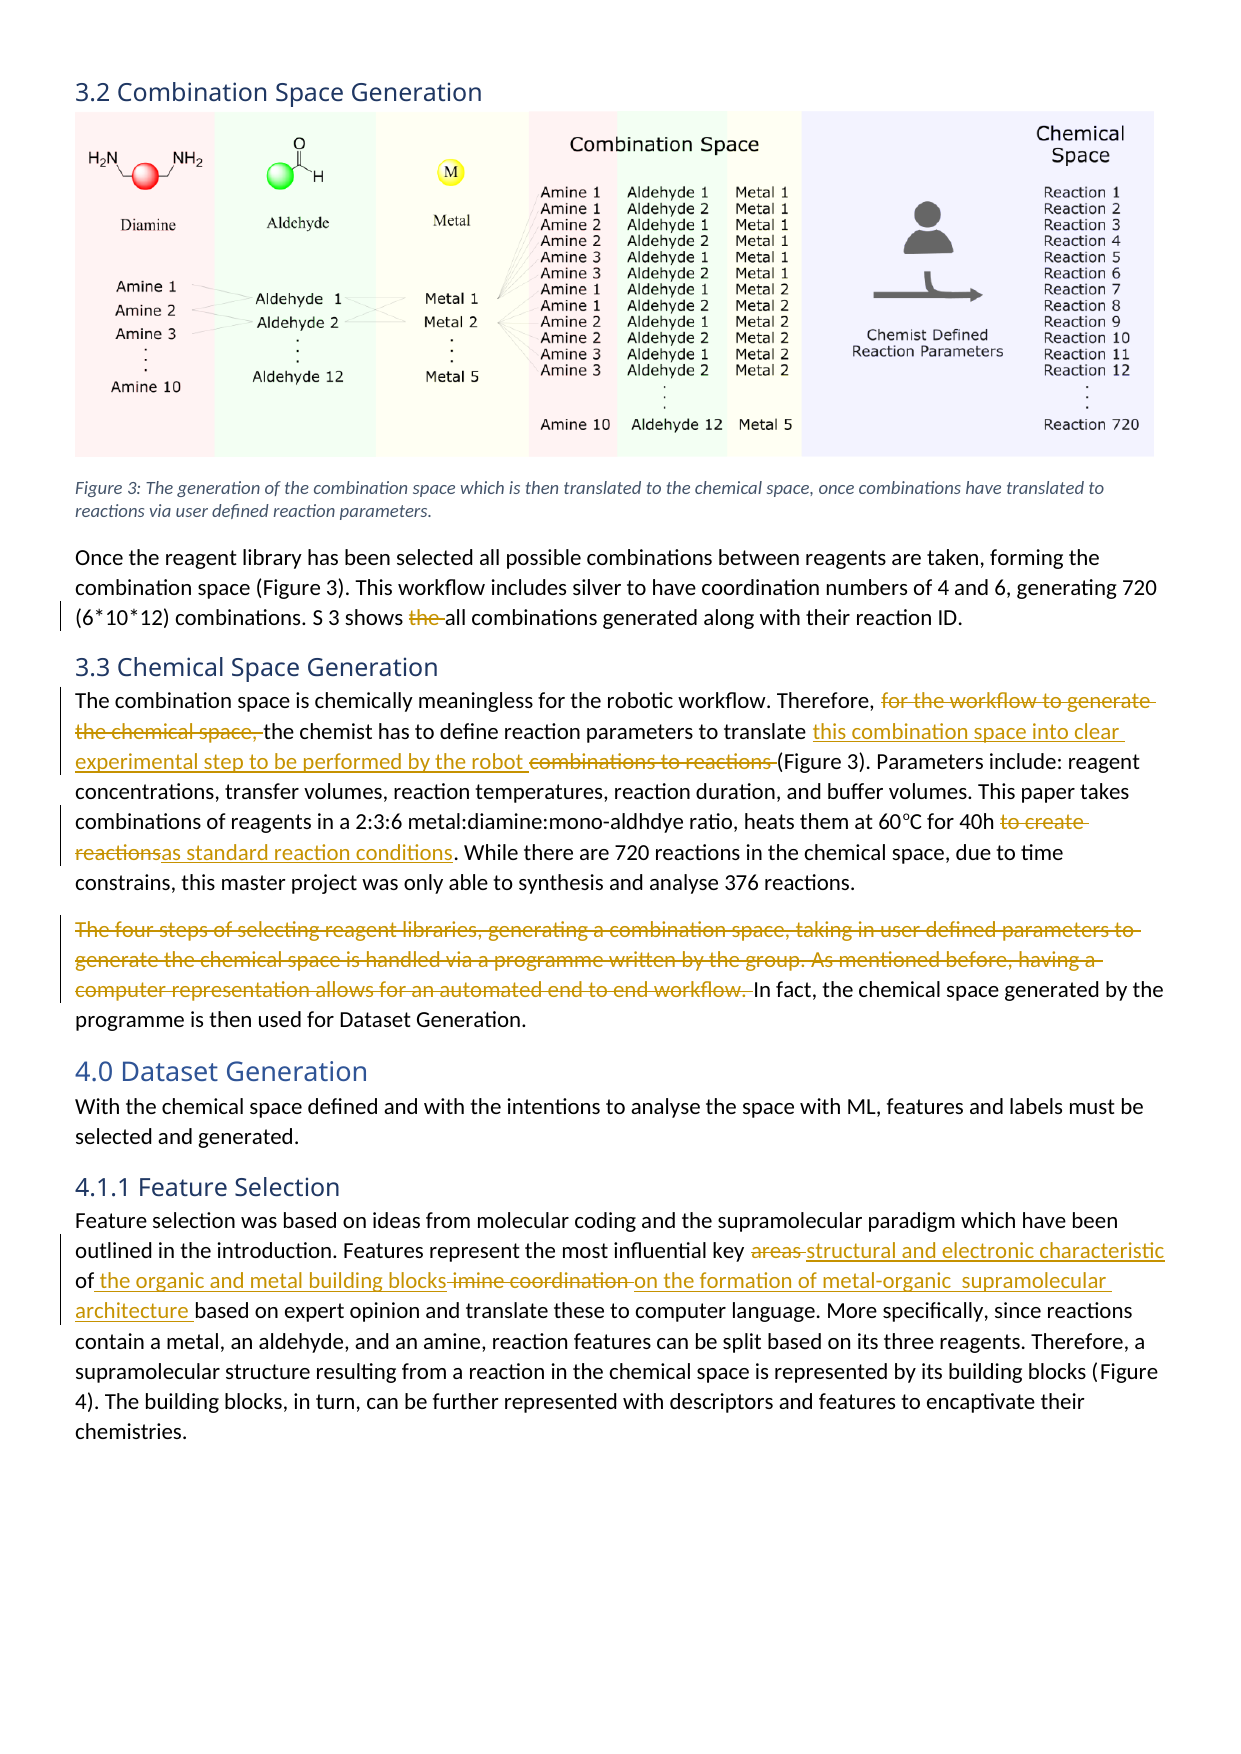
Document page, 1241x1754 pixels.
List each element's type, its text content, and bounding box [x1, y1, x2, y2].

subtitle 4.0 Dataset Generation [75, 1052, 1165, 1089]
text Once the reagent library has been selected all possible combinations between reagents are taken, forming the combination space (Figure 3). This workflow includes silver to have coordination numbers of 4 and 6, generating 720 (6*10*12) combinations. S 3 shows all combinations generated along with their reaction ID. [75, 543, 1165, 631]
picture [75, 111, 1154, 457]
subtitle 3.2 Combination Space Generation [75, 75, 1165, 109]
text The combination space is chemically meaningless for the robotic workflow. Therefore, the chemist has to define reaction parameters to translate (Figure 3). Parameters include: reagent concentrations, transfer volumes, reaction temperatures, reaction duration, and buffer volumes. This paper takes combinations of reagents in a 2:3:6 metal:diamine:mono-aldhdye ratio, heats them at 60oC for 40h . While there are 720 reactions in the chemical space, due to time constrains, this master project was only able to synthesis and analyse 376 reactions. [75, 687, 1165, 896]
subtitle 3.3 Chemical Space Generation [75, 650, 1165, 684]
subtitle 4.1.1 Feature Selection [75, 1169, 1165, 1203]
text Feature selection was based on ideas from molecular coding and the supramolecular paradigm which have been outlined in the introduction. Features represent the most influential key ofbased on expert opinion and translate these to computer language. More specifically, since reactions contain a metal, an aldehyde, and an amine, reaction features can be split based on its three reagents. Therefore, a supramolecular structure resulting from a reaction in the chemical space is represented by its building blocks (Figure 4). The building blocks, in turn, can be further represented with descriptors and features to encaptivate their chemistries. [75, 1206, 1165, 1445]
text In fact, the chemical space generated by the programme is then used for Dataset Generation. [75, 915, 1165, 1033]
text With the chemical space defined and with the intentions to analyse the space with ML, features and labels must be selected and generated. [75, 1092, 1165, 1150]
